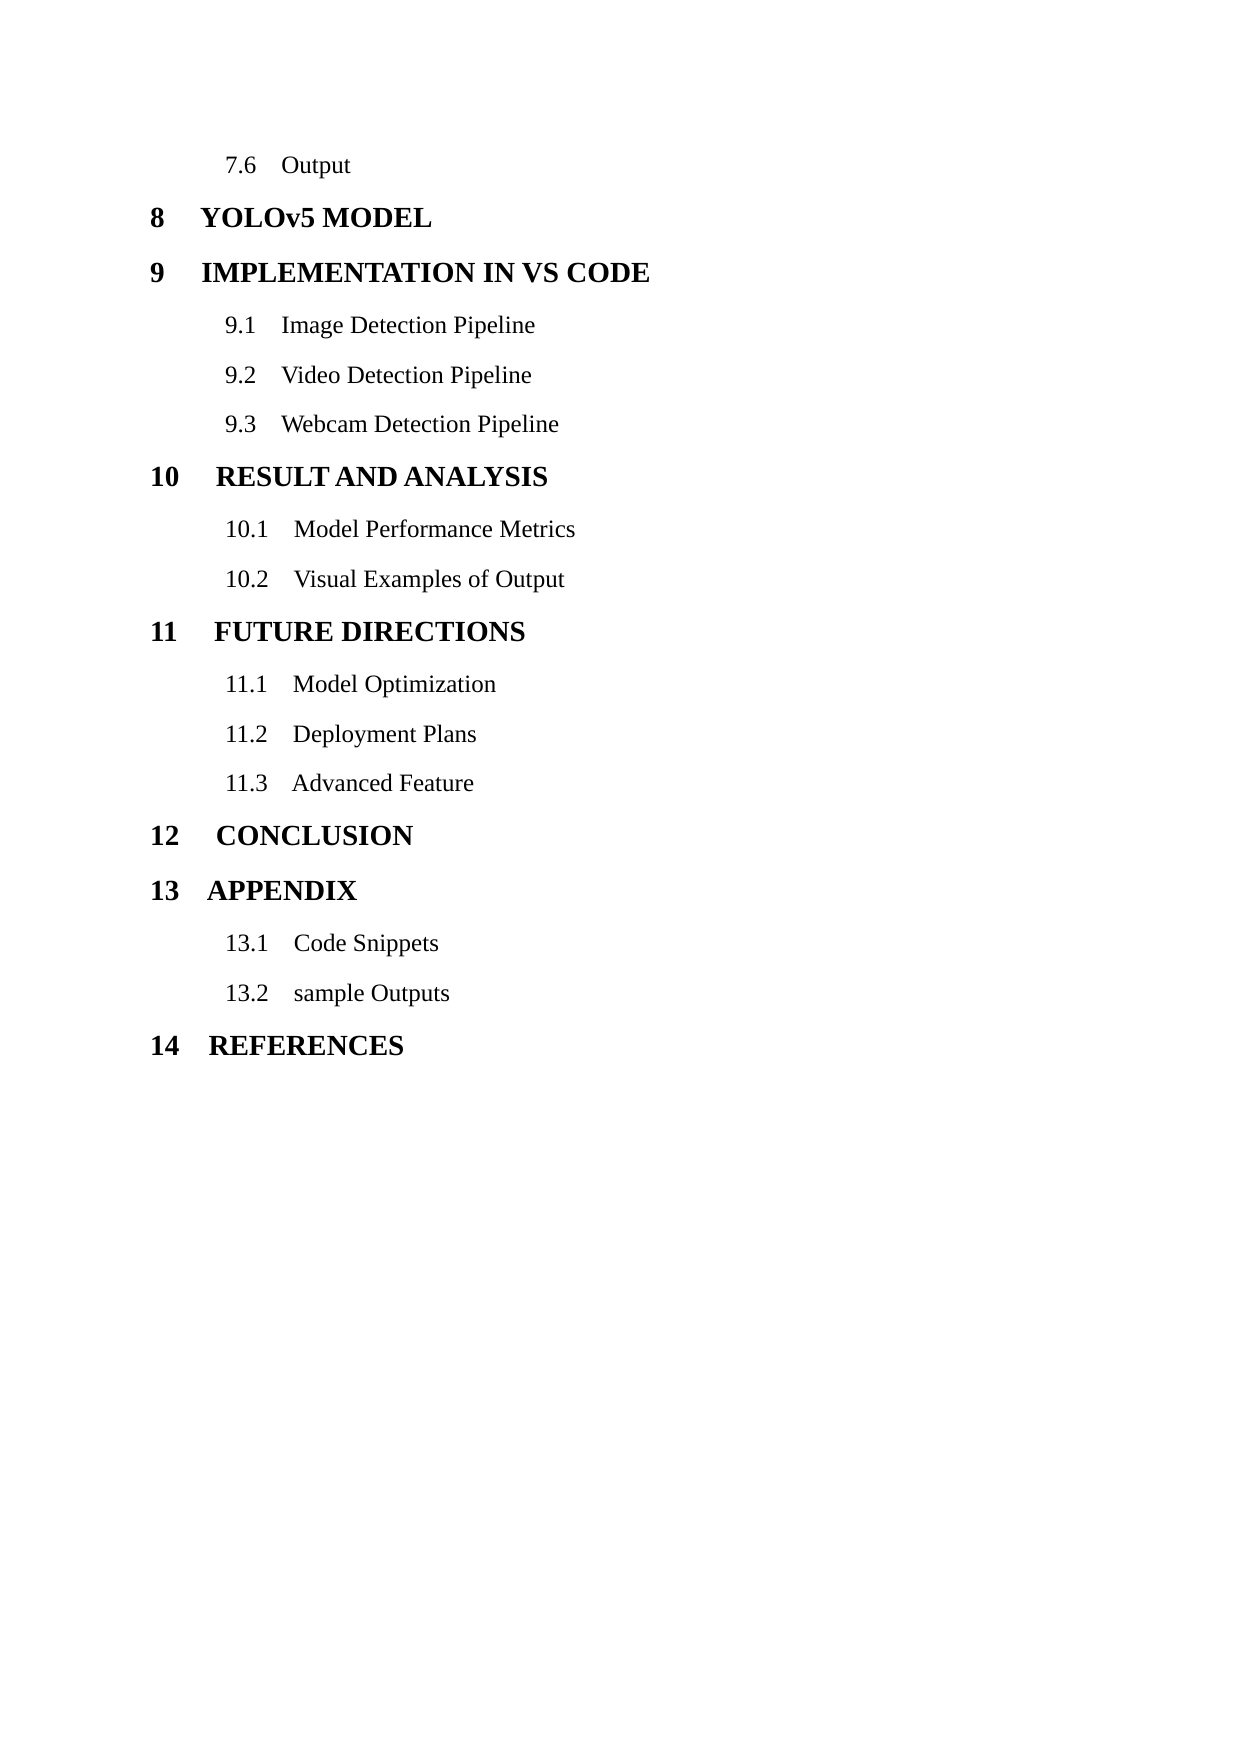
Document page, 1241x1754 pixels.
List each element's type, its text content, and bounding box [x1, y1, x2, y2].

text 14 REFERENCES [150, 1028, 1090, 1061]
text 13.1 Code Snippets [225, 928, 1090, 957]
text 11.3 Advanced Feature [225, 768, 1090, 797]
text 9.2 Video Detection Pipeline [225, 360, 1090, 388]
text 11 FUTURE DIRECTIONS [150, 614, 1090, 647]
text 13 APPENDIX [150, 873, 1090, 907]
text 10.2 Visual Examples of Output [225, 564, 1090, 593]
text 10 RESULT AND ANALYSIS [150, 459, 1090, 493]
text 9 IMPLEMENTATION IN VS CODE [150, 255, 1090, 288]
text 12 CONCLUSION [150, 818, 1090, 852]
text 9.3 Webcam Detection Pipeline [225, 409, 1090, 438]
text 11.2 Deployment Plans [225, 719, 1090, 747]
text 10.1 Model Performance Metrics [225, 514, 1090, 543]
text 7.6 Output [150, 150, 1090, 179]
text 8 YOLOv5 MODEL [150, 200, 1090, 233]
text 11.1 Model Optimization [225, 669, 1090, 698]
text 9.1 Image Detection Pipeline [225, 310, 1090, 339]
text 13.2 sample Outputs [225, 978, 1090, 1007]
